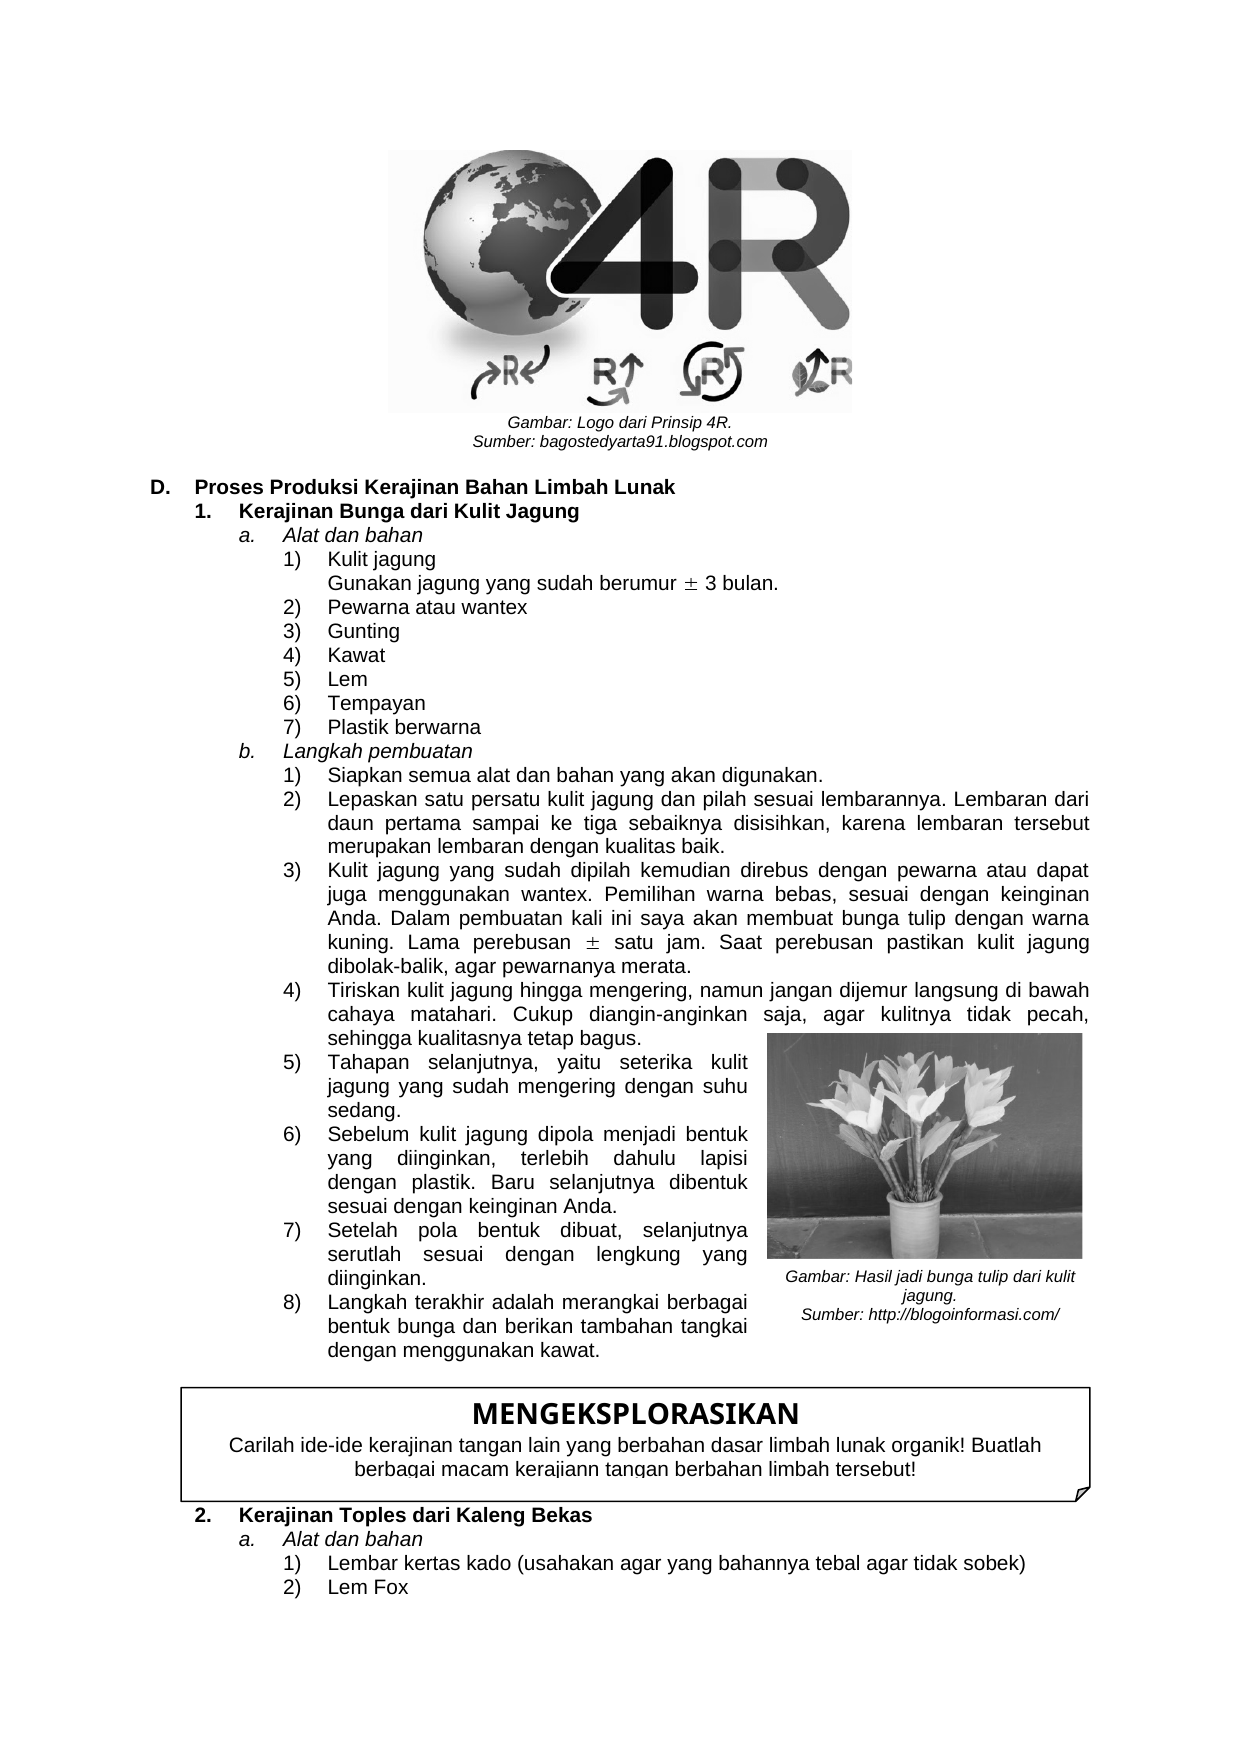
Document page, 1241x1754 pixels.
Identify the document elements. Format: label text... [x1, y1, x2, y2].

text a. Alat dan bahan [239, 523, 1090, 547]
list Gunting [283, 619, 1090, 643]
text b. Langkah pembuatan [239, 738, 1090, 762]
text a. Alat dan bahan [239, 1527, 1090, 1551]
list Kulit jagung yang sudah dipilah kemudian direbus dengan pewarna atau dapat juga menggunakan wantex. Pemilihan warna bebas, sesuai dengan keinginan Anda. Dalam pembuatan kali ini saya akan membuat bunga tulip dengan warna kuning. Lama perebusan satu jam. Saat perebusan pastikan kulit jagung dibolak-balik, agar pewarnanya merata. [283, 858, 1090, 978]
text Gambar: Logo dari Prinsip 4R. [150, 412, 1090, 432]
text Sumber: bagostedyarta91.blogspot.com [150, 432, 1090, 451]
text 1. Kerajinan Bunga dari Kulit Jagung [194, 499, 1090, 523]
list Kulit jagung [283, 547, 1090, 571]
list Langkah terakhir adalah merangkai berbagai bentuk bunga dan berikan tambahan tangkai dengan menggunakan kawat. [283, 1289, 1090, 1361]
list Lepaskan satu persatu kulit jagung dan pilah sesuai lembarannya. Lembaran dari daun pertama sampai ke tiga sebaiknya disisihkan, karena lembaran tersebut merupakan lembaran dengan kualitas baik. [283, 786, 1090, 858]
list Lembar kertas kado (usahakan agar yang bahannya tebal agar tidak sobek) [283, 1551, 1090, 1574]
list Pewarna atau wantex [283, 595, 1090, 619]
list Siapkan semua alat dan bahan yang akan digunakan. [283, 762, 1090, 786]
list Lem [283, 667, 1090, 691]
text 2. Kerajinan Toples dari Kaleng Bekas [194, 1503, 1090, 1527]
list Plastik berwarna [283, 714, 1090, 738]
text D. Proses Produksi Kerajinan Bahan Limbah Lunak [150, 475, 1090, 499]
list Tiriskan kulit jagung hingga mengering, namun jangan dijemur langsung di bawah cahaya matahari. Cukup diangin-anginkan saja, agar kulitnya tidak pecah, sehingga kualitasnya tetap bagus. [283, 978, 1090, 1050]
list Sebelum kulit jagung dipola menjadi bentuk yang diinginkan, terlebih dahulu lapisi dengan plastik. Baru selanjutnya dibentuk sesuai dengan keinginan Anda. [283, 1122, 767, 1218]
text Gunakan jagung yang sudah berumur 3 bulan. [252, 571, 1090, 595]
list Tempayan [283, 691, 1090, 714]
list Lem Fox [283, 1574, 1090, 1598]
list Kawat [283, 643, 1090, 667]
list Tahapan selanjutnya, yaitu seterika kulit jagung yang sudah mengering dengan suhu sedang. [283, 1050, 767, 1122]
list Setelah pola bentuk dibuat, selanjutnya serutlah sesuai dengan lengkung yang diinginkan. [283, 1218, 767, 1289]
